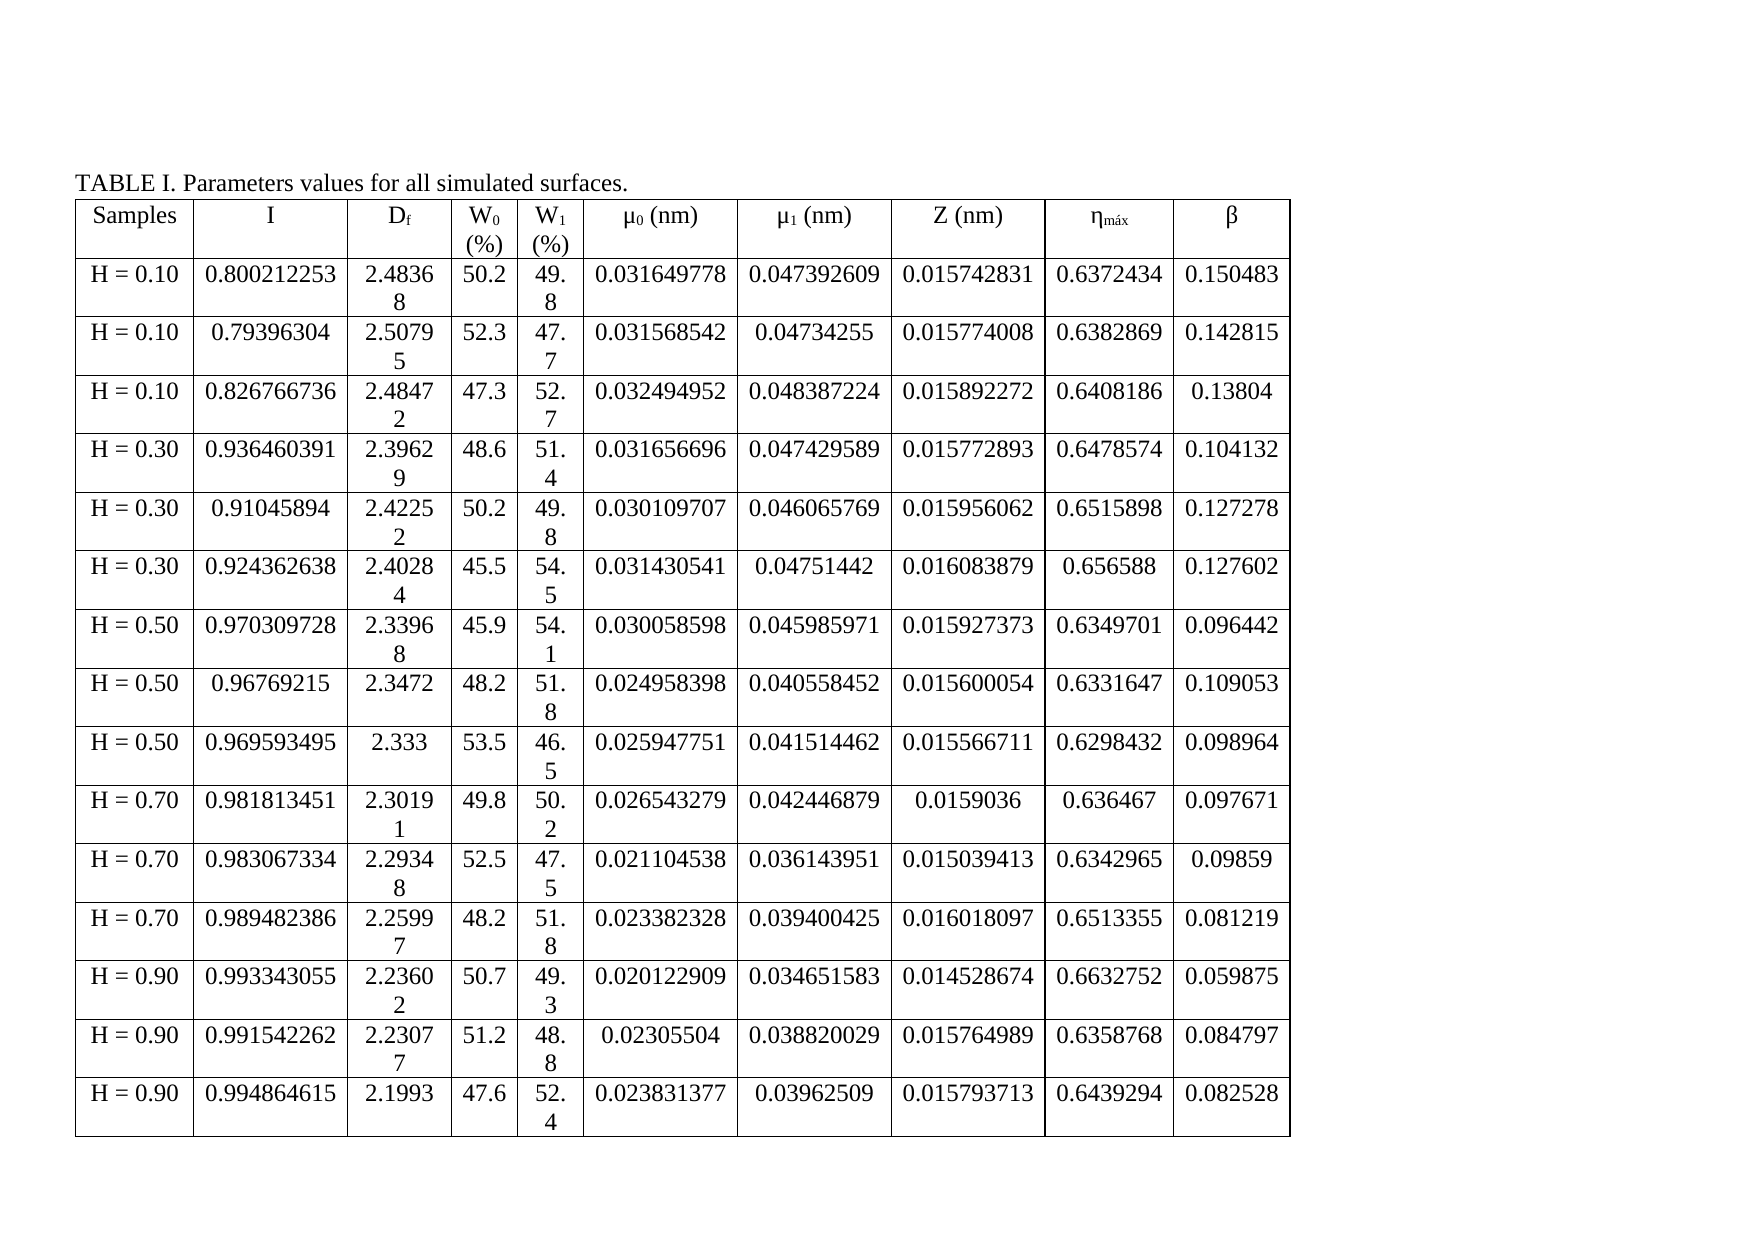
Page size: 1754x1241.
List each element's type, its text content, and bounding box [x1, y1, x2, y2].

table_cell 0.031430541 [584, 551, 737, 609]
table_cell 2.23602 [348, 961, 451, 1019]
table_header W0 (%) [452, 200, 517, 258]
table_cell 0.6439294 [1046, 1078, 1173, 1136]
table_cell 0.6358768 [1046, 1020, 1173, 1077]
table_cell H = 0.50 [76, 610, 193, 667]
table_cell 48.6 [452, 434, 517, 492]
table_cell 0.924362638 [194, 551, 347, 609]
table_cell 52.5 [452, 844, 517, 902]
table_cell 0.969593495 [194, 727, 347, 784]
table_cell H = 0.10 [76, 259, 193, 316]
table_cell 52.3 [452, 317, 517, 375]
table_header μ1 (nm) [738, 200, 891, 258]
table_cell 45.9 [452, 610, 517, 667]
table_cell 2.30191 [348, 786, 451, 843]
table_cell 0.991542262 [194, 1020, 347, 1077]
table_cell 0.015742831 [892, 259, 1044, 316]
table_cell 52.4 [518, 1078, 583, 1136]
table_cell 0.826766736 [194, 376, 347, 433]
table_cell 2.42252 [348, 493, 451, 550]
table_cell H = 0.10 [76, 317, 193, 375]
table_cell H = 0.70 [76, 903, 193, 960]
table_cell 0.015600054 [892, 669, 1044, 726]
table_cell 0.015927373 [892, 610, 1044, 667]
table_cell H = 0.90 [76, 1078, 193, 1136]
table_cell 49.8 [452, 786, 517, 843]
table_cell H = 0.10 [76, 376, 193, 433]
table_cell 0.045985971 [738, 610, 891, 667]
table_header Samples [76, 200, 193, 258]
table_cell 0.096442 [1174, 610, 1289, 667]
table_cell 0.989482386 [194, 903, 347, 960]
table_cell 2.50795 [348, 317, 451, 375]
table_cell 0.059875 [1174, 961, 1289, 1019]
table_cell 0.6478574 [1046, 434, 1173, 492]
table_cell 0.046065769 [738, 493, 891, 550]
table_cell 0.026543279 [584, 786, 737, 843]
table_cell 0.097671 [1174, 786, 1289, 843]
table_cell 0.936460391 [194, 434, 347, 492]
table_cell 0.025947751 [584, 727, 737, 784]
table_cell 49.3 [518, 961, 583, 1019]
table_cell 0.016083879 [892, 551, 1044, 609]
table_cell 0.104132 [1174, 434, 1289, 492]
table_cell 0.09859 [1174, 844, 1289, 902]
table_cell H = 0.90 [76, 1020, 193, 1077]
table_cell 51.4 [518, 434, 583, 492]
table_cell 0.015772893 [892, 434, 1044, 492]
table_cell 0.970309728 [194, 610, 347, 667]
table_cell 46.5 [518, 727, 583, 784]
table_cell 50.2 [518, 786, 583, 843]
table_header W1 (%) [518, 200, 583, 258]
table_cell 50.7 [452, 961, 517, 1019]
table_cell 54.1 [518, 610, 583, 667]
table_cell 0.032494952 [584, 376, 737, 433]
table_cell 0.6298432 [1046, 727, 1173, 784]
table_cell 48.8 [518, 1020, 583, 1077]
table_cell 0.015764989 [892, 1020, 1044, 1077]
table_cell 0.13804 [1174, 376, 1289, 433]
table_cell 2.48368 [348, 259, 451, 316]
table_cell 0.96769215 [194, 669, 347, 726]
table_cell H = 0.30 [76, 551, 193, 609]
table_cell 0.6632752 [1046, 961, 1173, 1019]
table_cell 49.8 [518, 493, 583, 550]
table_cell 2.33968 [348, 610, 451, 667]
table_header μ0 (nm) [584, 200, 737, 258]
table_cell 0.03962509 [738, 1078, 891, 1136]
table_cell 49.8 [518, 259, 583, 316]
table_cell 0.015793713 [892, 1078, 1044, 1136]
table_cell 0.142815 [1174, 317, 1289, 375]
table_cell 52.7 [518, 376, 583, 433]
table_cell H = 0.70 [76, 786, 193, 843]
table_cell 48.2 [452, 903, 517, 960]
table_cell 51.8 [518, 903, 583, 960]
table_cell 0.994864615 [194, 1078, 347, 1136]
table_cell 0.023831377 [584, 1078, 737, 1136]
table_cell 50.2 [452, 493, 517, 550]
table_cell 0.6342965 [1046, 844, 1173, 902]
table_cell 0.150483 [1174, 259, 1289, 316]
text TABLE I. Parameters values for all simulated surfaces. [75, 168, 1679, 197]
table_cell 0.91045894 [194, 493, 347, 550]
table_cell 0.034651583 [738, 961, 891, 1019]
table_cell 0.082528 [1174, 1078, 1289, 1136]
table_cell 0.031568542 [584, 317, 737, 375]
table_cell 0.993343055 [194, 961, 347, 1019]
table_cell 0.983067334 [194, 844, 347, 902]
table_cell 0.030058598 [584, 610, 737, 667]
table_cell 2.333 [348, 727, 451, 784]
table_cell 0.016018097 [892, 903, 1044, 960]
table_cell 0.02305504 [584, 1020, 737, 1077]
table_cell 2.48472 [348, 376, 451, 433]
table_cell 0.014528674 [892, 961, 1044, 1019]
table_cell H = 0.30 [76, 493, 193, 550]
table_cell 0.127278 [1174, 493, 1289, 550]
table_cell 0.042446879 [738, 786, 891, 843]
table_cell 0.038820029 [738, 1020, 891, 1077]
table_header ηmáx [1046, 200, 1173, 258]
table_cell 47.7 [518, 317, 583, 375]
table_cell 2.29348 [348, 844, 451, 902]
table_cell 54.5 [518, 551, 583, 609]
table_header Z (nm) [892, 200, 1044, 258]
table_cell 0.021104538 [584, 844, 737, 902]
table_cell 0.040558452 [738, 669, 891, 726]
table_cell 0.6331647 [1046, 669, 1173, 726]
table_cell 2.40284 [348, 551, 451, 609]
table_cell 0.981813451 [194, 786, 347, 843]
table_cell 51.8 [518, 669, 583, 726]
table_cell 0.6515898 [1046, 493, 1173, 550]
table_cell 0.800212253 [194, 259, 347, 316]
table_cell 0.015956062 [892, 493, 1044, 550]
table_cell 0.031656696 [584, 434, 737, 492]
table_cell 0.6408186 [1046, 376, 1173, 433]
table_cell 0.020122909 [584, 961, 737, 1019]
table_cell 47.6 [452, 1078, 517, 1136]
table_cell 0.048387224 [738, 376, 891, 433]
table_cell H = 0.50 [76, 727, 193, 784]
table_cell 0.024958398 [584, 669, 737, 726]
table_header β [1174, 200, 1289, 258]
table_cell H = 0.30 [76, 434, 193, 492]
table_cell 0.084797 [1174, 1020, 1289, 1077]
table_cell H = 0.90 [76, 961, 193, 1019]
table_cell 0.041514462 [738, 727, 891, 784]
table_cell 0.04751442 [738, 551, 891, 609]
table_cell 0.015566711 [892, 727, 1044, 784]
table_cell 2.25997 [348, 903, 451, 960]
table_cell 0.0159036 [892, 786, 1044, 843]
table_cell 50.2 [452, 259, 517, 316]
table_header I [194, 200, 347, 258]
table_cell H = 0.70 [76, 844, 193, 902]
table_cell 0.6349701 [1046, 610, 1173, 667]
table_cell 0.036143951 [738, 844, 891, 902]
table_cell 47.5 [518, 844, 583, 902]
table_cell 2.3472 [348, 669, 451, 726]
table_cell 0.047429589 [738, 434, 891, 492]
table_cell 0.015774008 [892, 317, 1044, 375]
table_cell 0.109053 [1174, 669, 1289, 726]
table_cell 0.79396304 [194, 317, 347, 375]
table_cell 0.023382328 [584, 903, 737, 960]
table_cell 0.081219 [1174, 903, 1289, 960]
table_cell 0.015039413 [892, 844, 1044, 902]
table_cell 47.3 [452, 376, 517, 433]
table_cell 0.6372434 [1046, 259, 1173, 316]
table_cell 0.015892272 [892, 376, 1044, 433]
table_cell H = 0.50 [76, 669, 193, 726]
table_cell 0.039400425 [738, 903, 891, 960]
table_cell 0.6382869 [1046, 317, 1173, 375]
table_cell 0.030109707 [584, 493, 737, 550]
table_cell 51.2 [452, 1020, 517, 1077]
table_cell 0.047392609 [738, 259, 891, 316]
table_cell 0.04734255 [738, 317, 891, 375]
table_cell 0.031649778 [584, 259, 737, 316]
table_cell 0.127602 [1174, 551, 1289, 609]
table_cell 48.2 [452, 669, 517, 726]
table_cell 45.5 [452, 551, 517, 609]
table_cell 53.5 [452, 727, 517, 784]
table_cell 0.656588 [1046, 551, 1173, 609]
table_cell 2.23077 [348, 1020, 451, 1077]
table_header Df [348, 200, 451, 258]
table_cell 2.39629 [348, 434, 451, 492]
table_cell 0.6513355 [1046, 903, 1173, 960]
table_cell 0.098964 [1174, 727, 1289, 784]
table_cell 0.636467 [1046, 786, 1173, 843]
table_cell 2.1993 [348, 1078, 451, 1136]
